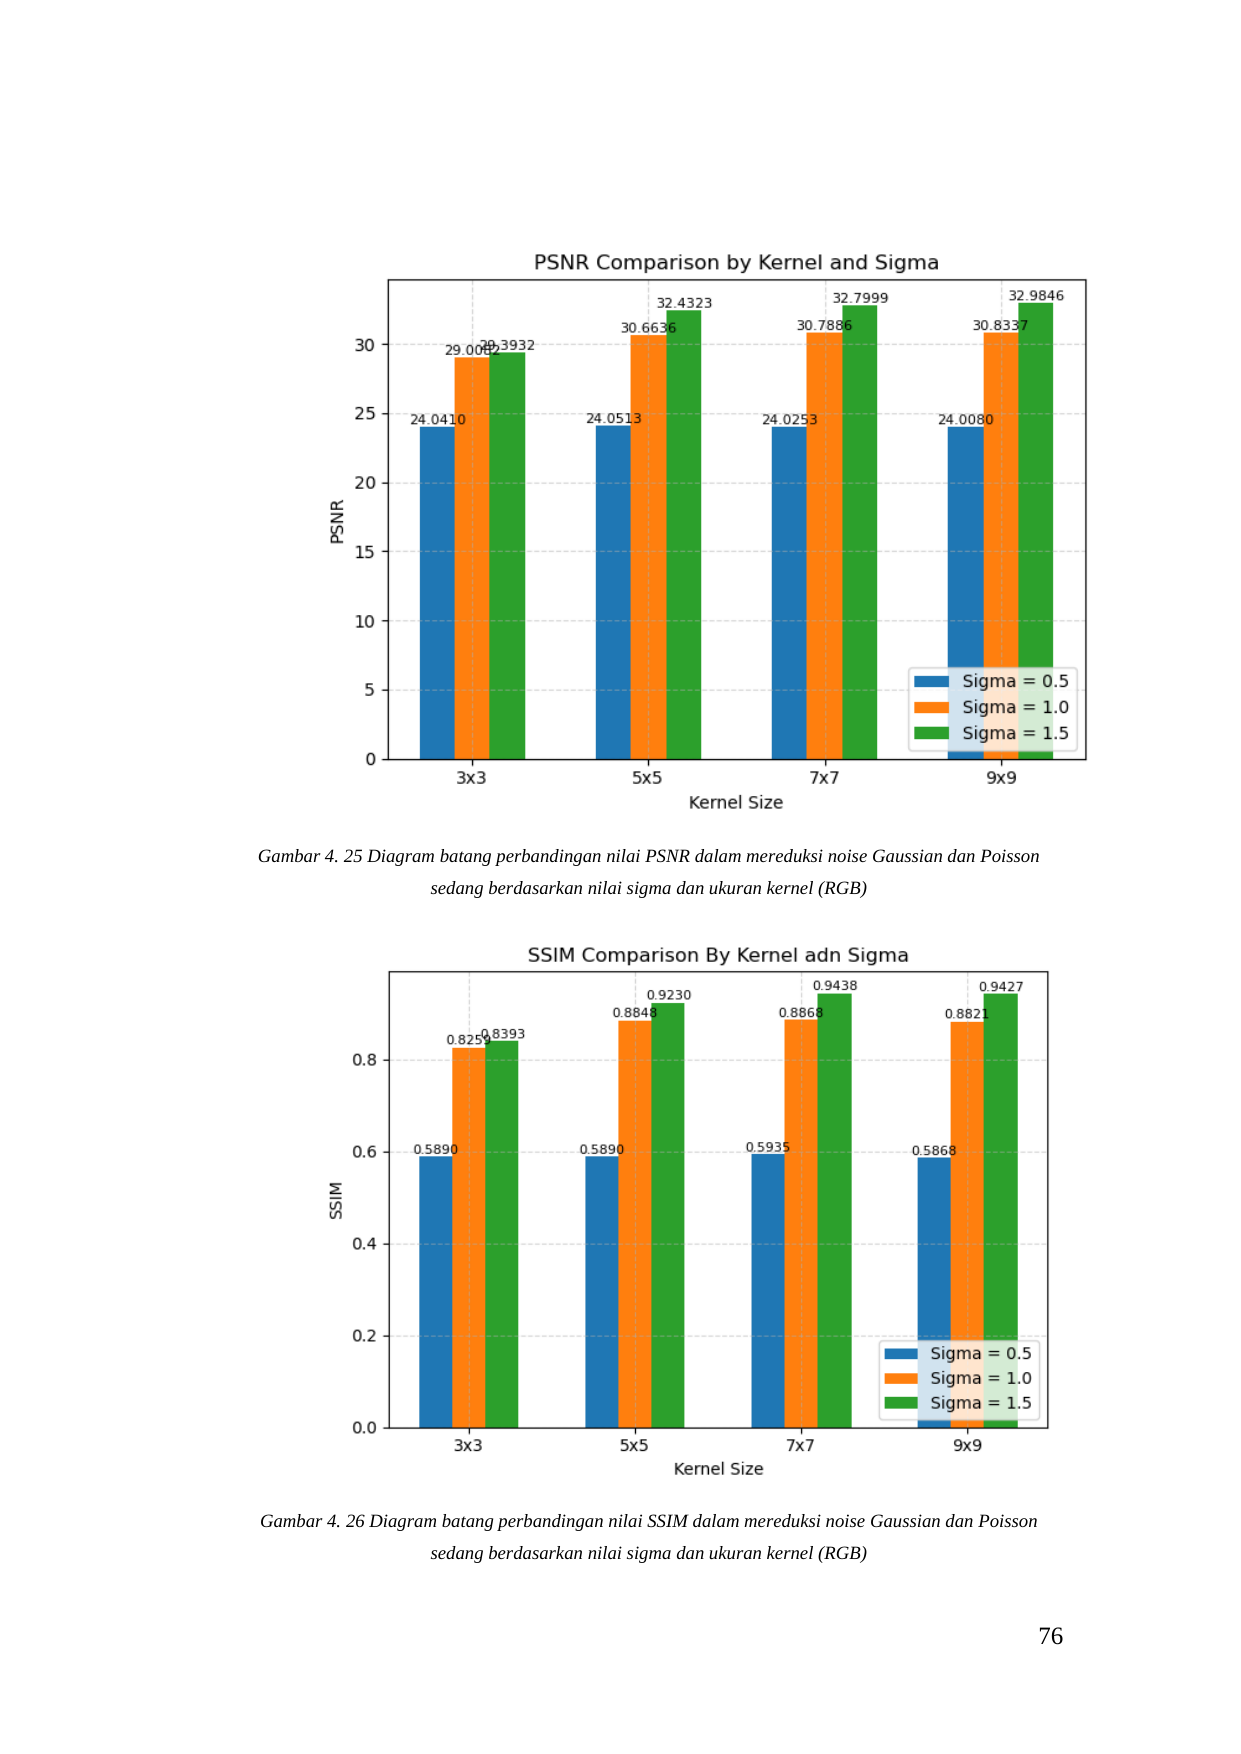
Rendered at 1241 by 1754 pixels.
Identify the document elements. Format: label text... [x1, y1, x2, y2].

picture [311, 236, 1104, 831]
text Gambar 4. 25 Diagram batang perbandingan nilai PSNR dalam mereduksi noise Gaussian dan Poisson sedang berdasarkan nilai sigma dan ukuran kernel (RGB) [236, 845, 1063, 899]
text Gambar 4. 26 Diagram batang perbandingan nilai SSIM dalam mereduksi noise Gaussian dan Poisson sedang berdasarkan nilai sigma dan ukuran kernel (RGB) [236, 1509, 1063, 1563]
picture [311, 930, 1065, 1496]
